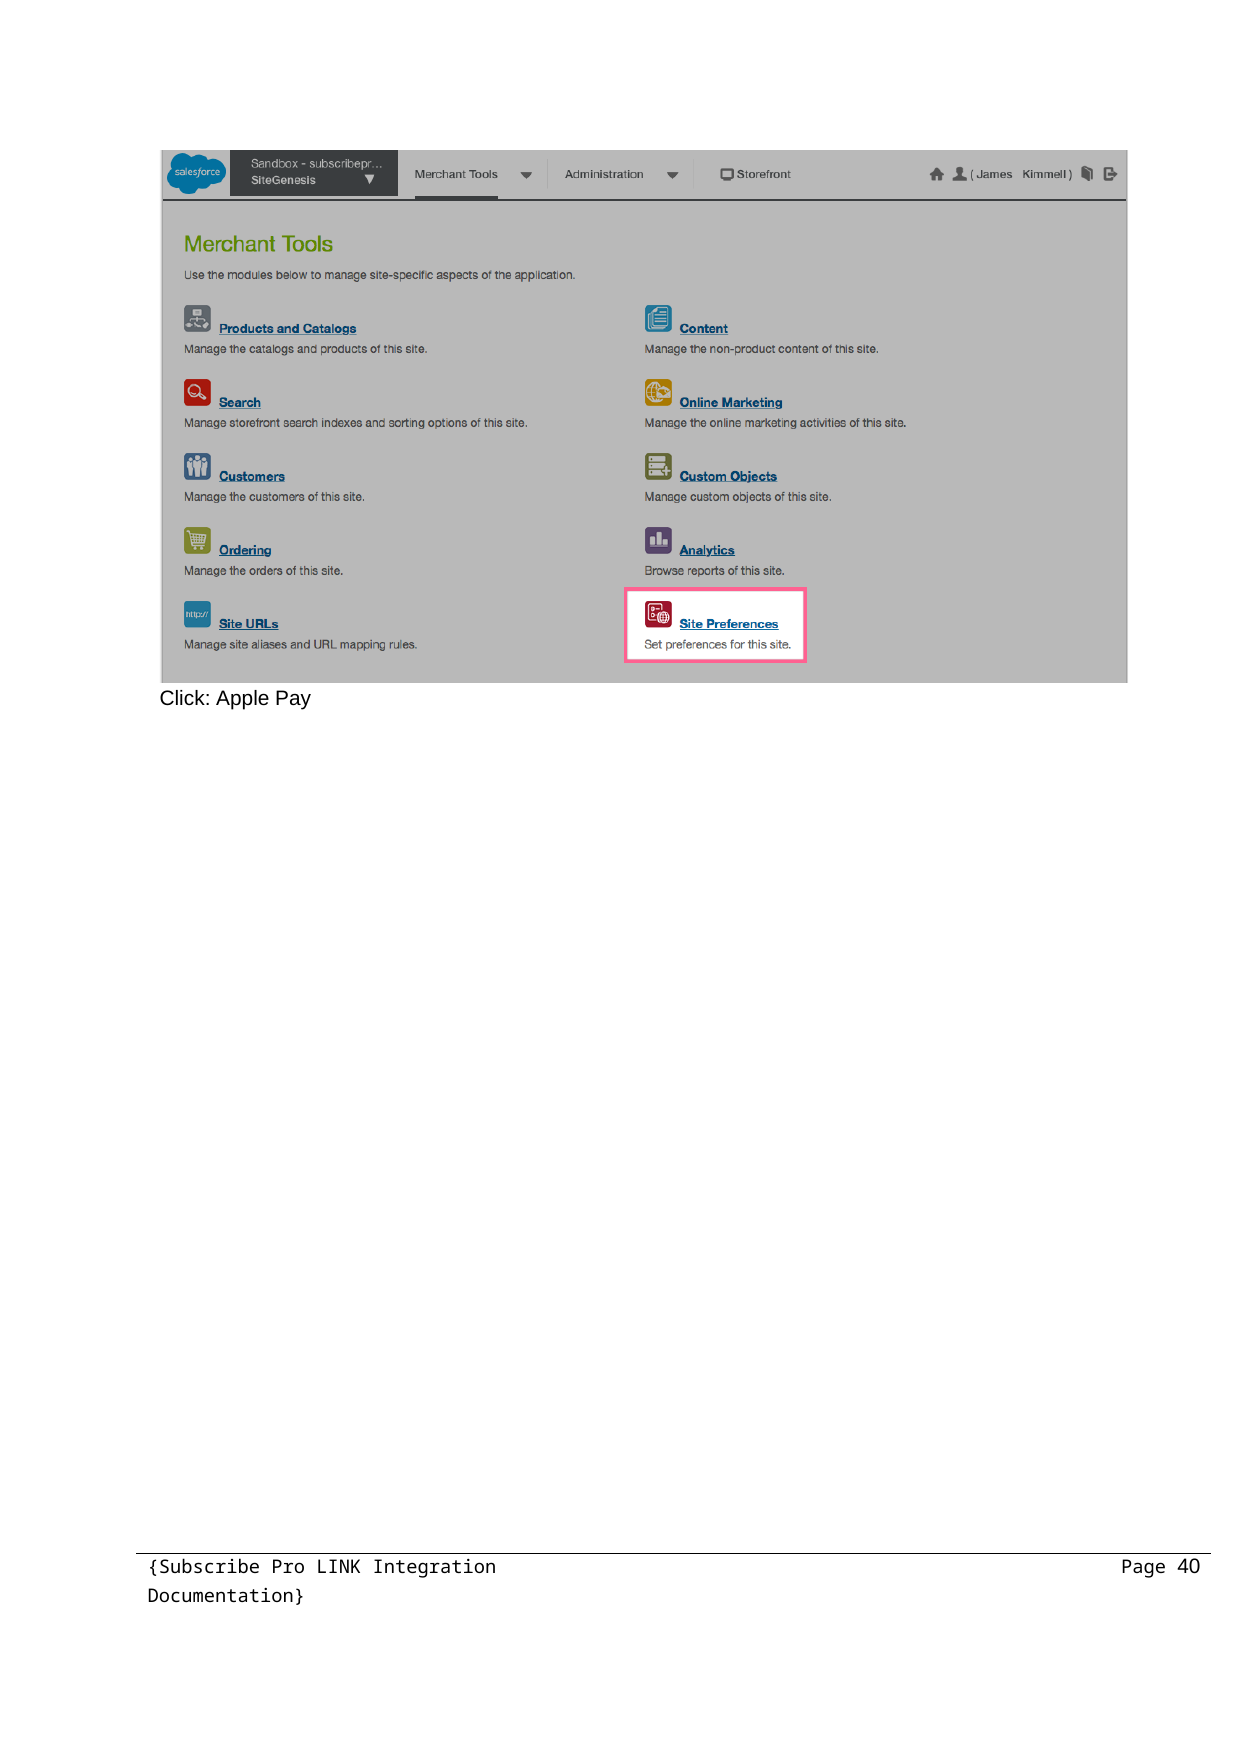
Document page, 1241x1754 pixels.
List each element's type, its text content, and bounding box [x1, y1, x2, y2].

text Click: Apple Pay [159, 686, 1128, 710]
picture [159, 150, 1129, 683]
